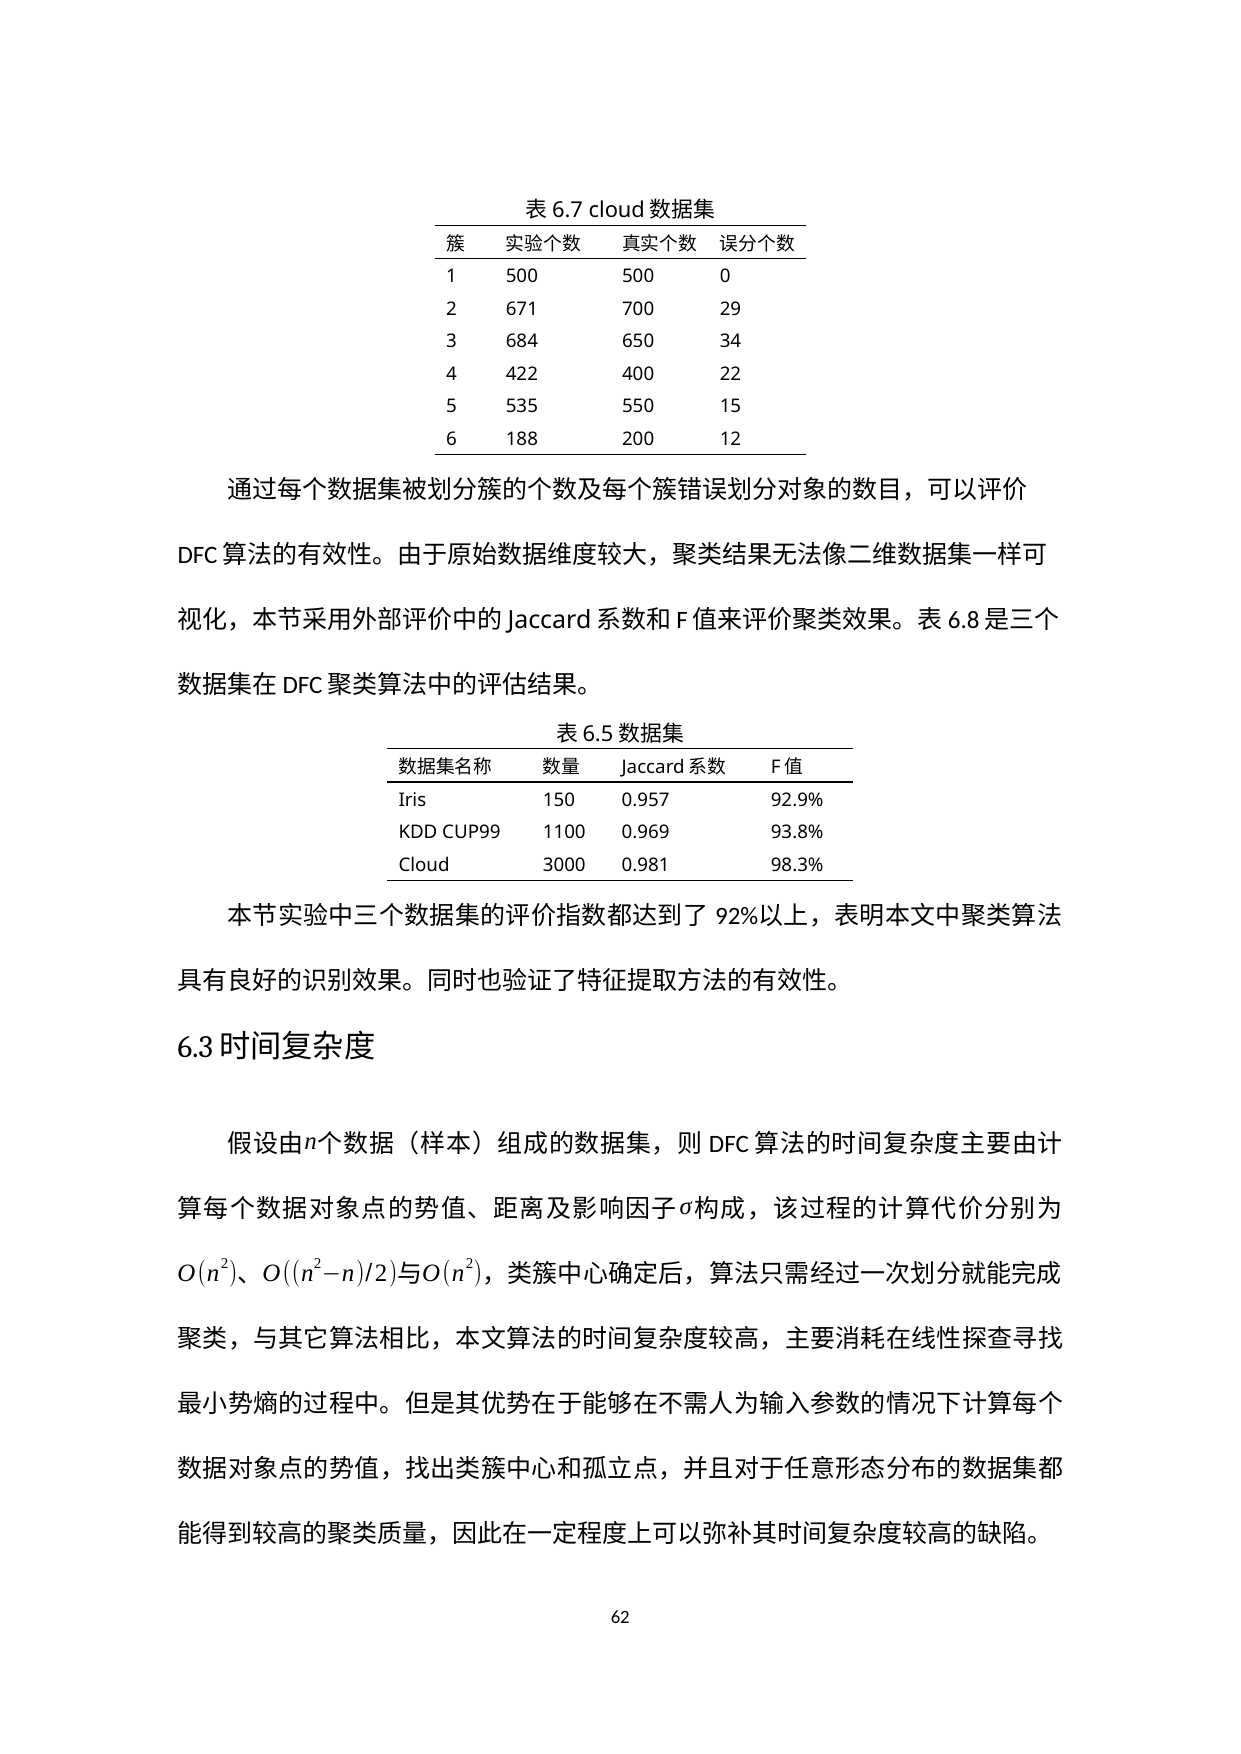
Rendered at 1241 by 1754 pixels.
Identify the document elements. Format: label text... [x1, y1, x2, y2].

table_cell 535 [494, 389, 611, 422]
table_cell 29 [708, 292, 806, 324]
table_header Jaccard系数 [610, 749, 759, 781]
table_cell Cloud [387, 848, 531, 880]
table_cell 150 [531, 783, 610, 815]
text 本节实验中三个数据集的评价指数都达到了92%以上，表明本文中聚类算法具有良好的识别效果。同时也验证了特征提取方法的有效性。 [177, 881, 1063, 1011]
table_cell 671 [494, 292, 611, 324]
table_cell 0.981 [610, 848, 759, 880]
table_header 误分个数 [708, 226, 806, 258]
table_cell 0.969 [610, 815, 759, 847]
table_header 簇 [435, 226, 494, 258]
table_cell KDD CUP99 [387, 815, 531, 847]
text 表6.5 数据集 [177, 715, 1063, 748]
table_cell 4 [435, 357, 494, 389]
table_cell 684 [494, 324, 611, 357]
text 表6.7 cloud数据集 [177, 192, 1063, 225]
table_cell 700 [611, 292, 708, 324]
table_cell 550 [611, 389, 708, 422]
table_header 数据集名称 [387, 749, 531, 781]
text 通过每个数据集被划分簇的个数及每个簇错误划分对象的数目，可以评价DFC算法的有效性。由于原始数据维度较大，聚类结果无法像二维数据集一样可视化，本节采用外部评价中的Jaccard系数和F值来评价聚类效果。表6.8是三个数据集在DFC聚类算法中的评估结果。 [177, 455, 1063, 715]
table_cell 422 [494, 357, 611, 389]
table_cell 12 [708, 422, 806, 454]
table_cell 1 [435, 259, 494, 292]
table_cell 3000 [531, 848, 610, 880]
table_cell 1100 [531, 815, 610, 847]
table_cell 500 [611, 259, 708, 292]
table_cell 650 [611, 324, 708, 357]
table_cell 500 [494, 259, 611, 292]
table_cell 200 [611, 422, 708, 454]
table_cell 3 [435, 324, 494, 357]
table_header 真实个数 [611, 226, 708, 258]
table_cell 0.957 [610, 783, 759, 815]
table_cell 22 [708, 357, 806, 389]
table_cell 6 [435, 422, 494, 454]
text 假设由个数据（样本）组成的数据集，则DFC算法的时间复杂度主要由计算每个数据对象点的势值、距离及影响因子构成，该过程的计算代价分别为、与，类簇中心确定后，算法只需经过一次划分就能完成聚类，与其它算法相比，本文算法的时间复杂度较高，主要消耗在线性探查寻找最小势熵的过程中。但是其优势在于能够在不需人为输入参数的情况下计算每个数据对象点的势值，找出类簇中心和孤立点，并且对于任意形态分布的数据集都能得到较高的聚类质量，因此在一定程度上可以弥补其时间复杂度较高的缺陷。 [177, 1109, 1063, 1564]
table_cell 400 [611, 357, 708, 389]
table_cell 34 [708, 324, 806, 357]
table_header 数量 [531, 749, 610, 781]
table_cell 98.3% [759, 848, 853, 880]
table_cell 5 [435, 389, 494, 422]
table_cell 2 [435, 292, 494, 324]
table_cell Iris [387, 783, 531, 815]
subtitle 6.3时间复杂度 [177, 1011, 1063, 1076]
table_header F值 [759, 749, 853, 781]
table_cell 0 [708, 259, 806, 292]
table_cell 92.9% [759, 783, 853, 815]
table_cell 15 [708, 389, 806, 422]
table_header 实验个数 [494, 226, 611, 258]
table_cell 188 [494, 422, 611, 454]
table_cell 93.8% [759, 815, 853, 847]
